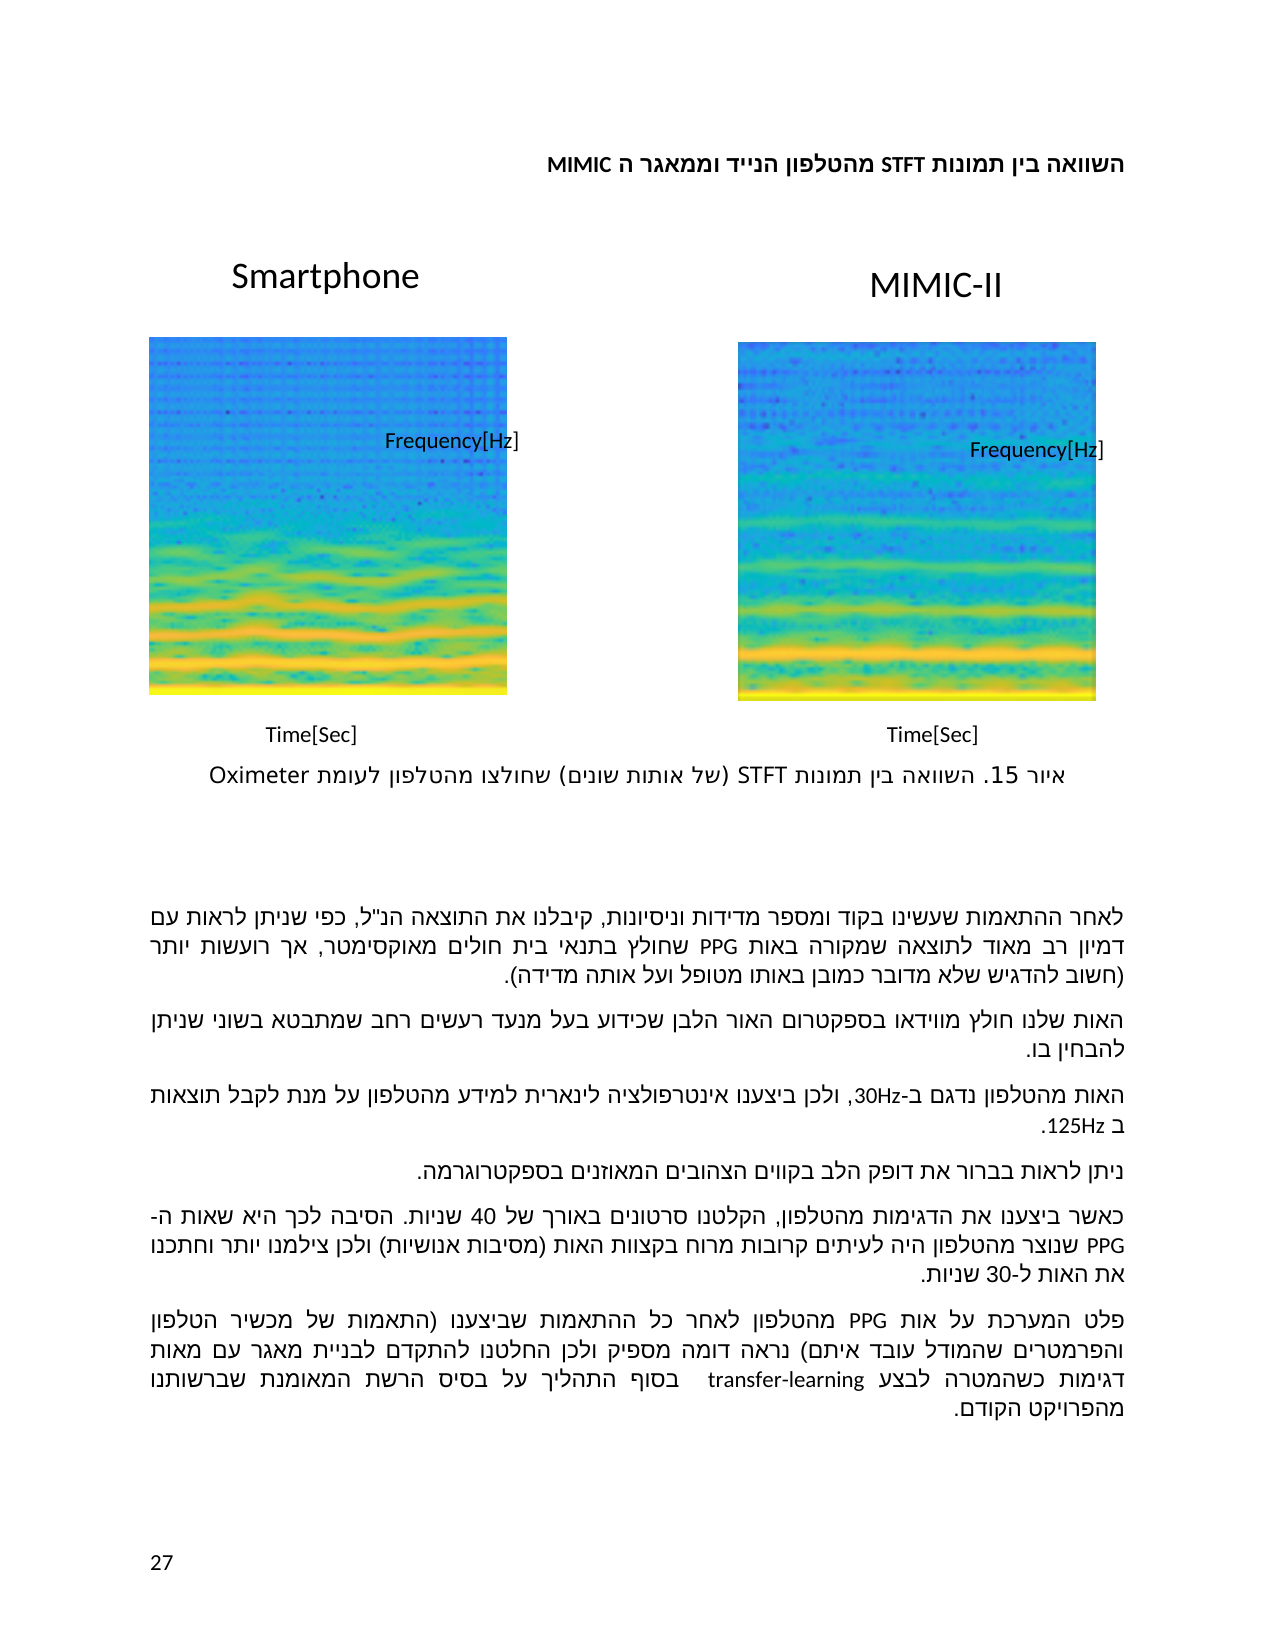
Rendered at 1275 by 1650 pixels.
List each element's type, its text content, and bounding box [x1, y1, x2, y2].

text האות מהטלפון נדגם ב-30Hz, ולכן ביצענו אינטרפולציה לינארית למידע מהטלפון על מנת לקבל תוצאות ב 125Hz. [150, 1081, 1125, 1139]
text פלט המערכת על אות PPG מהטלפון לאחר כל ההתאמות שביצענו (התאמות של מכשיר הטלפון והפרמטרים שהמודל עובד איתם) נראה דומה מספיק ולכן החלטנו להתקדם לבניית מאגר עם מאות דגימות כשהמטרה לבצע transfer-learning בסוף התהליך על בסיס הרשת המאומנת שברשותנו מהפרויקט הקודם. [150, 1307, 1125, 1422]
text איור 15. השוואה בין תמונות STFT (של אותות שונים) שחולצו מהטלפון לעומת Oximeter [150, 759, 1125, 791]
text ניתן לראות בברור את דופק הלב בקווים הצהובים המאוזנים בספקטרוגרמה. [150, 1158, 1125, 1184]
text לאחר ההתאמות שעשינו בקוד ומספר מדידות וניסיונות, קיבלנו את התוצאה הנ"ל, כפי שניתן לראות עם דמיון רב מאוד לתוצאה שמקורה באות PPG שחולץ בתנאי בית חולים מאוקסימטר, אך רועשות יותר (חשוב להדגיש שלא מדובר כמובן באותו מטופל ועל אותה מדידה). [150, 903, 1125, 988]
text השוואה בין תמונות STFT מהטלפון הנייד וממאגר ה MIMIC [150, 150, 1125, 178]
picture [149, 337, 507, 695]
text כאשר ביצענו את הדגימות מהטלפון, הקלטנו סרטונים באורך של 40 שניות. הסיבה לכך היא שאות ה-PPG שנוצר מהטלפון היה לעיתים קרובות מרוח בקצוות האות (מסיבות אנושיות) ולכן צילמנו יותר וחתכנו את האות ל-30 שניות. [150, 1203, 1125, 1288]
picture [738, 342, 1096, 701]
text האות שלנו חולץ מווידאו בספקטרום האור הלבן שכידוע בעל מנעד רעשים רחב שמתבטא בשוני שניתן להבחין בו. [150, 1007, 1125, 1062]
